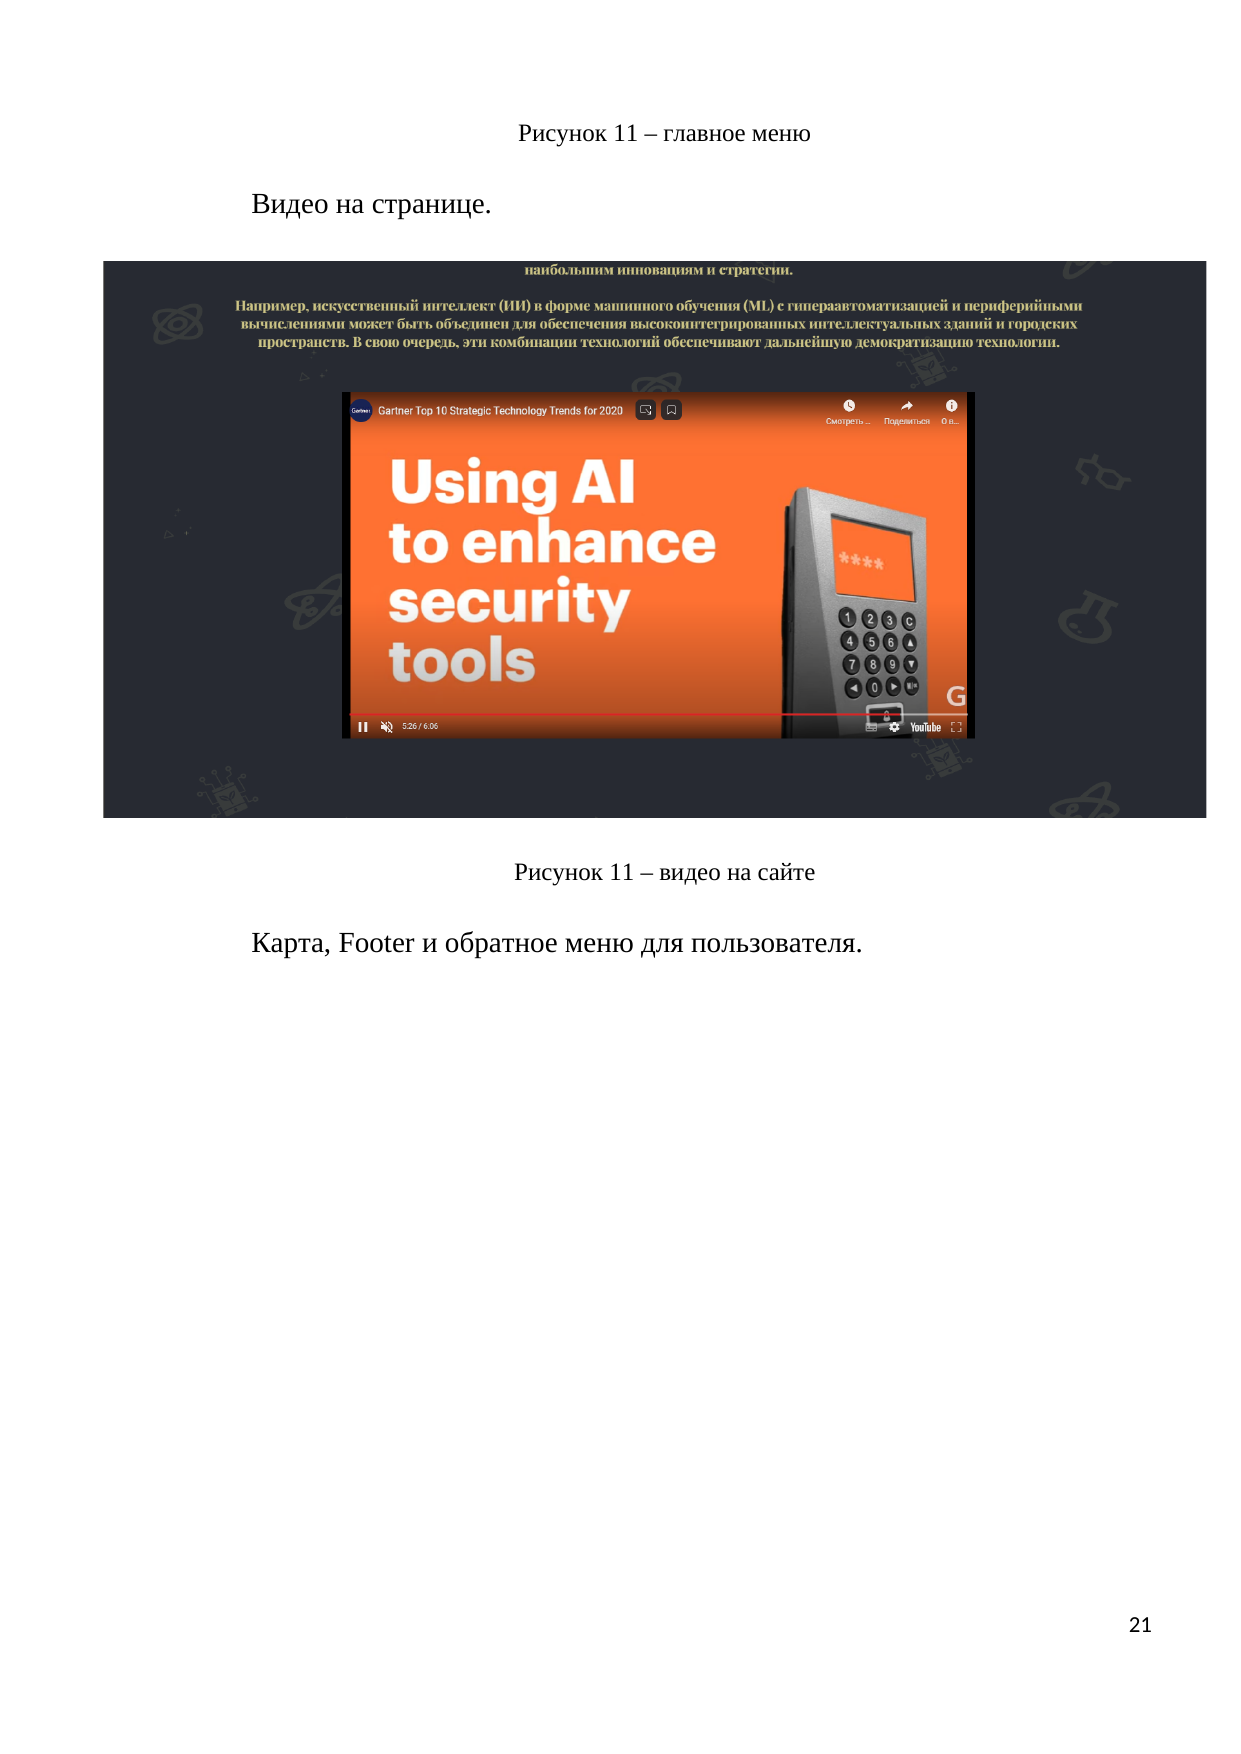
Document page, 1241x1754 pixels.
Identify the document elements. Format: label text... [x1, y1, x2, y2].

picture [103, 261, 1207, 818]
text Рисунок 11 – главное меню [177, 118, 1152, 147]
text Видео на странице. [177, 186, 1152, 220]
text Карта, Footer и обратное меню для пользователя. [177, 925, 1152, 958]
text Рисунок 11 – видео на сайте [177, 857, 1152, 885]
